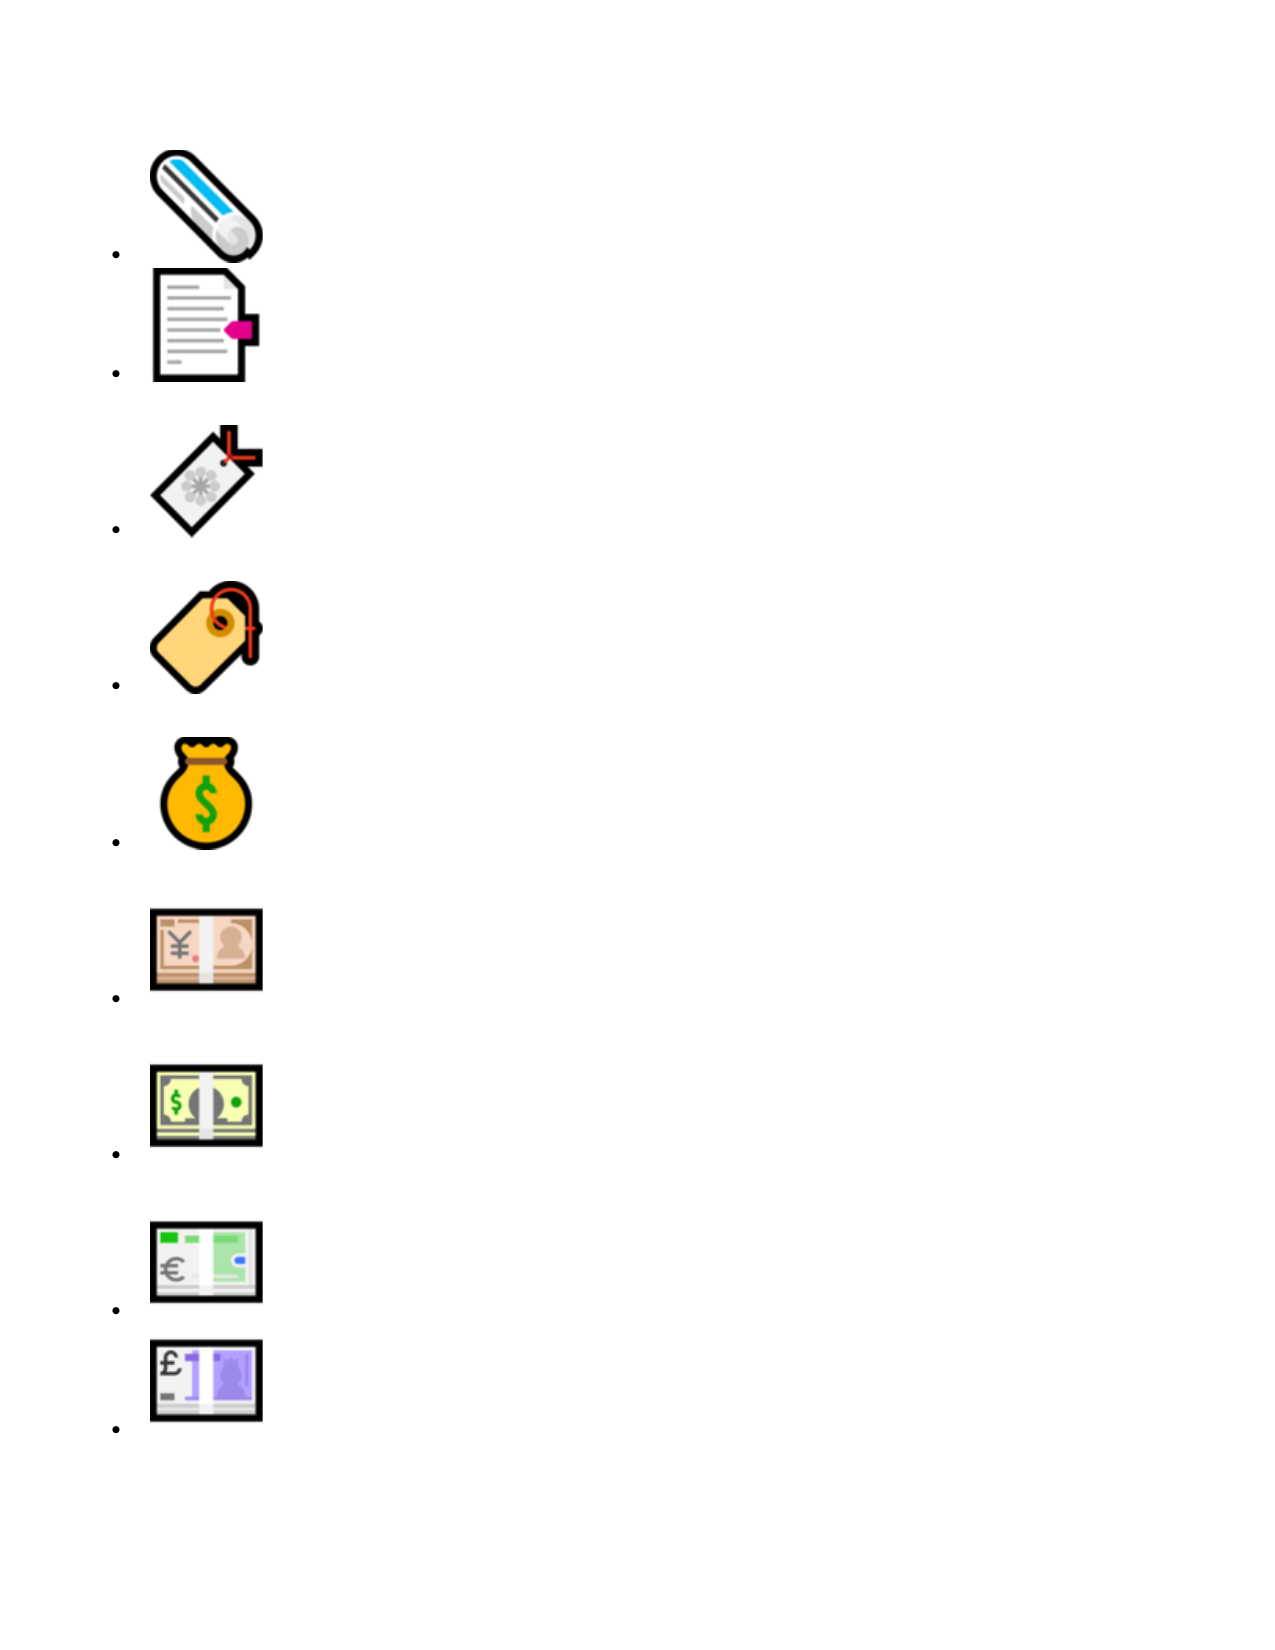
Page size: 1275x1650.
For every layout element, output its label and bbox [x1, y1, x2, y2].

picture [150, 268, 263, 382]
picture [150, 737, 263, 850]
picture [150, 581, 263, 694]
picture [150, 893, 263, 1007]
picture [150, 425, 263, 538]
picture [150, 150, 263, 263]
picture [150, 1206, 263, 1319]
picture [150, 1325, 263, 1438]
picture [150, 1050, 263, 1163]
